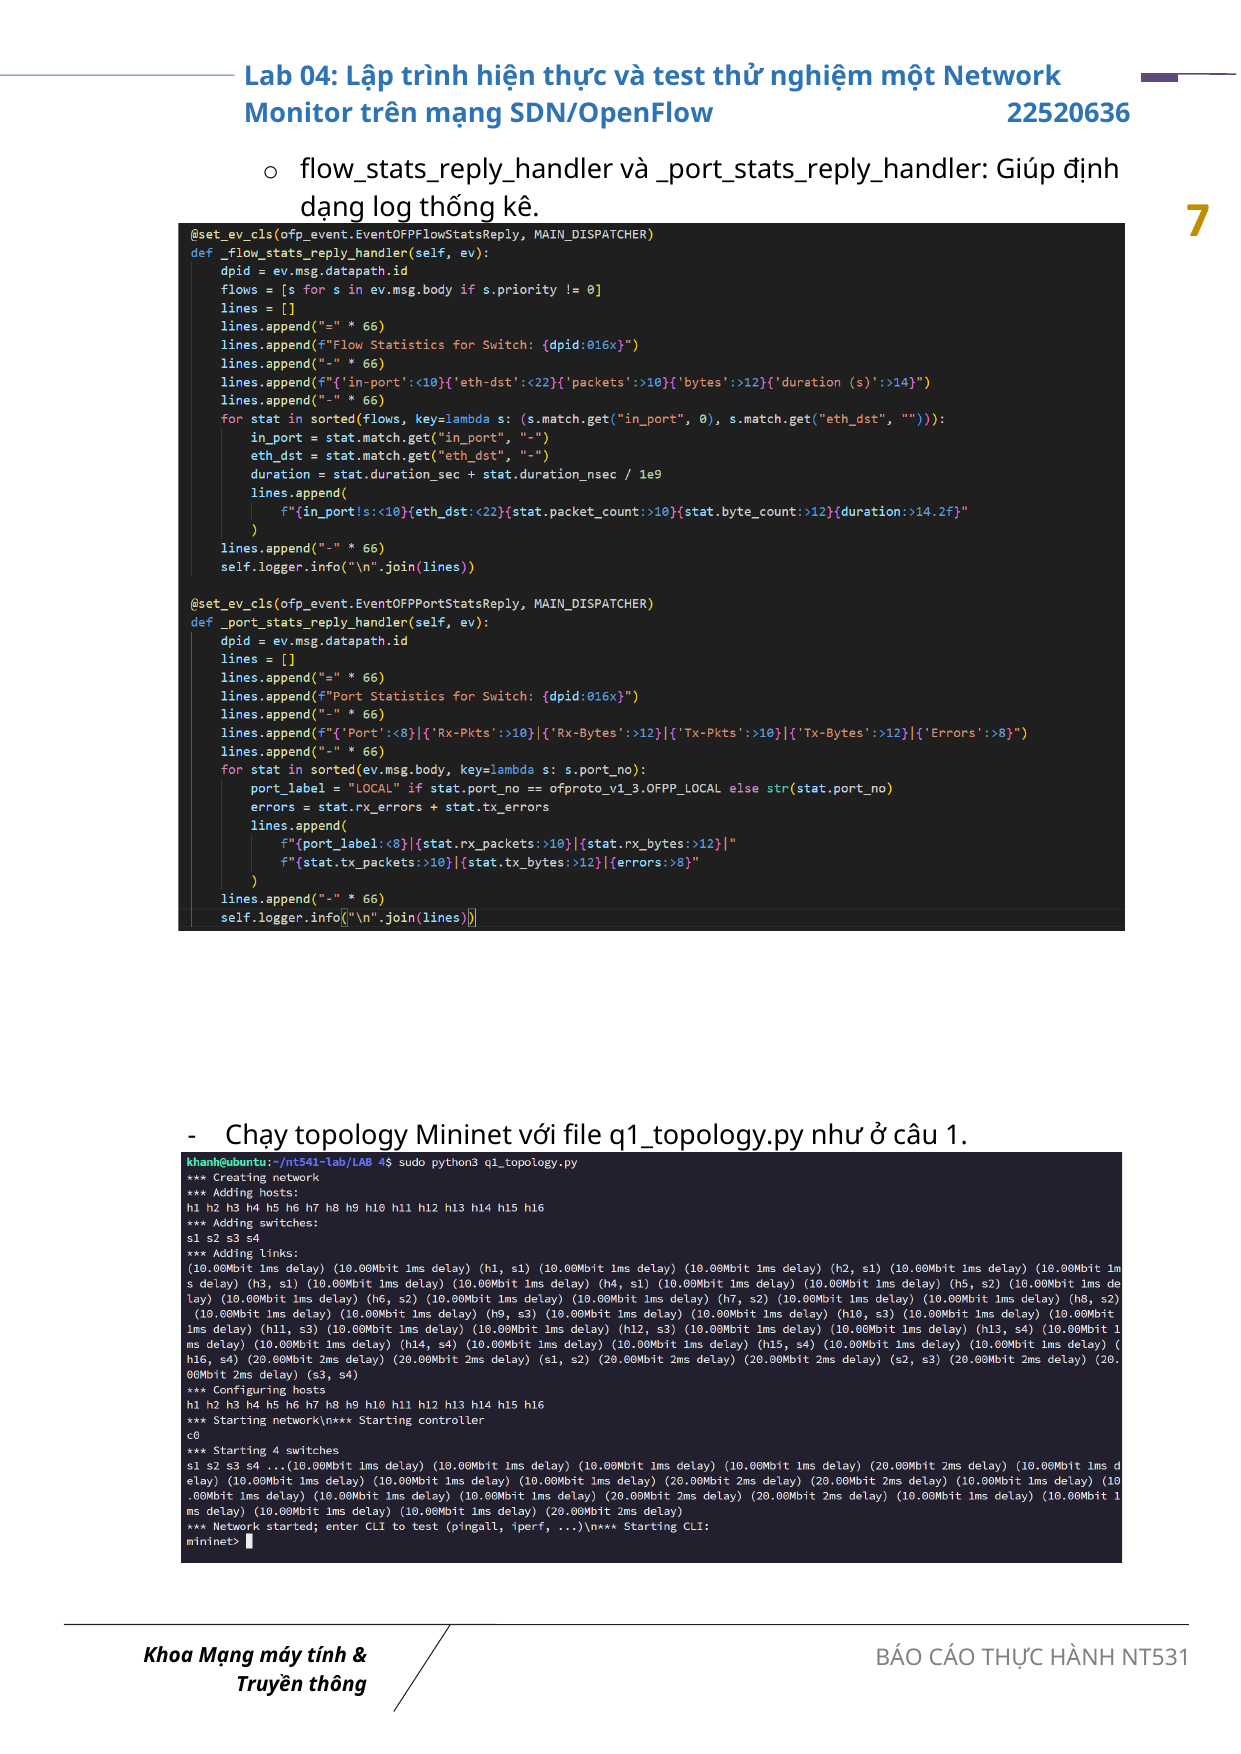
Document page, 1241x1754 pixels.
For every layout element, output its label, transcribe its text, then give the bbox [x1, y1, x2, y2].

picture [181, 1152, 1123, 1563]
picture [178, 223, 1125, 931]
list Chạy topology Mininet với file q1_topology.py như ở câu 1. [187, 1115, 1153, 1152]
list flow_stats_reply_handler và _port_stats_reply_handler: Giúp định dạng log thống kê. [262, 150, 1153, 224]
